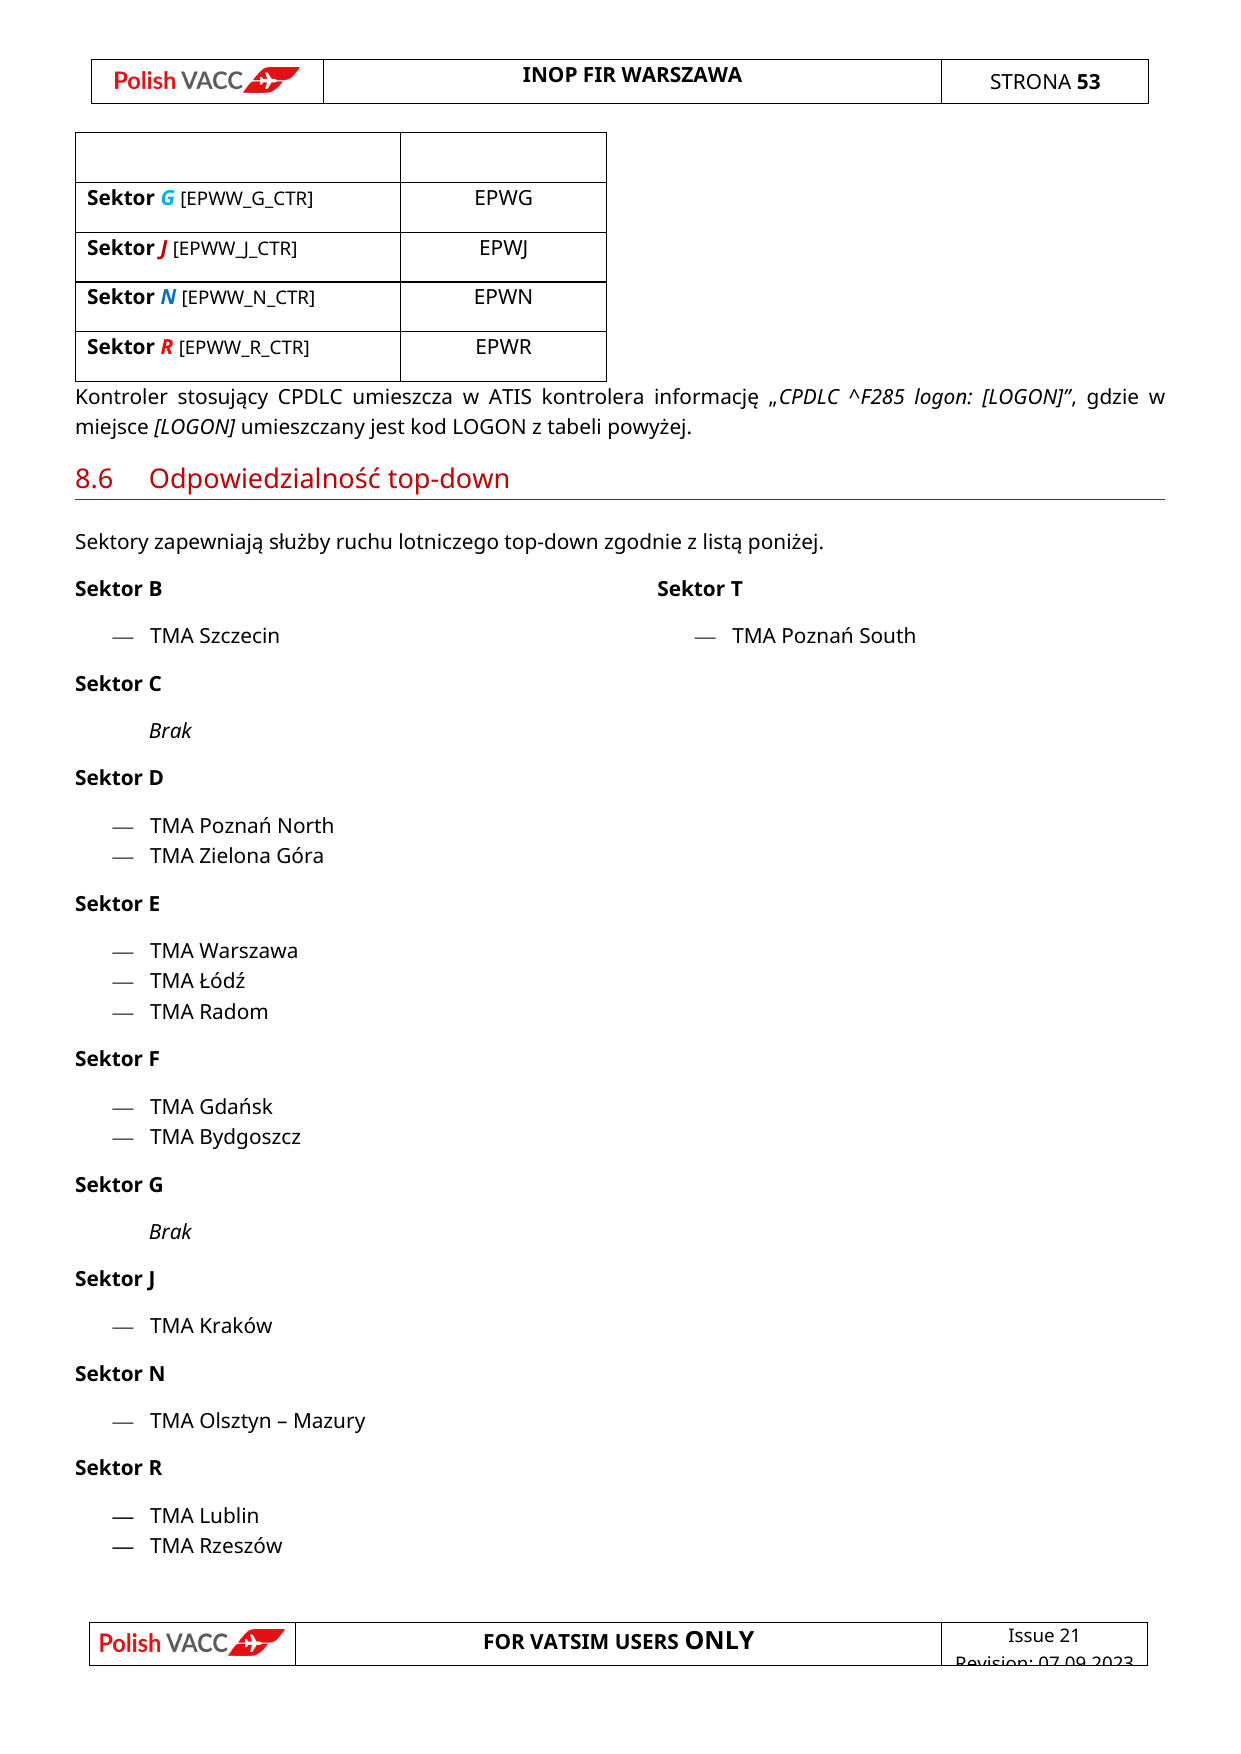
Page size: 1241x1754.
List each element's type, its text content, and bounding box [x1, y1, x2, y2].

table_cell Sektor J [EPWW_J_CTR] [76, 233, 400, 281]
text Sektor F [75, 1044, 583, 1073]
list TMA Lublin [112, 1501, 583, 1529]
text Brak [149, 1217, 583, 1246]
text Sektor C [75, 669, 583, 697]
list TMA Zielona Góra [112, 841, 583, 870]
text Sektor J [75, 1264, 583, 1293]
list TMA Poznań North [112, 811, 583, 839]
list TMA Łódź [112, 967, 583, 995]
text Sektor B [75, 574, 583, 603]
text Sektor R [75, 1453, 583, 1482]
list TMA Gdańsk [112, 1092, 583, 1120]
table_cell EPWJ [401, 233, 606, 281]
table_cell Sektor G [EPWW_G_CTR] [76, 183, 400, 232]
text Sektor E [75, 889, 583, 917]
list TMA Szczecin [112, 622, 583, 650]
text Kontroler stosujący CPDLC umieszcza w ATIS kontrolera informację „CPDLC ^F285 logon: [LOGON]”, gdzie w miejsce [LOGON] umieszczany jest kod LOGON z tabeli powyżej. [75, 382, 1165, 441]
picture [100, 1629, 285, 1656]
table_cell EPWN [401, 283, 606, 331]
list TMA Bydgoszcz [112, 1122, 583, 1151]
table_cell Sektor N [EPWW_N_CTR] [76, 283, 400, 331]
list TMA Poznań South [694, 622, 1165, 650]
text Sektory zapewniają służby ruchu lotniczego top-down zgodnie z listą poniżej. [75, 527, 1165, 556]
text Sektor T [657, 574, 1165, 603]
text Sektor D [75, 763, 583, 792]
table_cell EPWG [401, 183, 606, 232]
table_cell Sektor R [EPWW_R_CTR] [76, 332, 400, 381]
list TMA Warszawa [112, 936, 583, 964]
text Brak [149, 716, 583, 745]
picture [115, 67, 300, 93]
text Sektor G [75, 1170, 583, 1198]
table_cell EPWR [401, 332, 606, 381]
subtitle Odpowiedzialność top-down [75, 460, 1165, 499]
list TMA Kraków [112, 1312, 583, 1340]
list TMA Olsztyn – Mazury [112, 1406, 583, 1435]
list TMA Rzeszów [112, 1531, 583, 1560]
table_cell EPWF [401, 133, 606, 182]
list TMA Radom [112, 997, 583, 1026]
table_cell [76, 133, 400, 182]
text Sektor N [75, 1359, 583, 1387]
